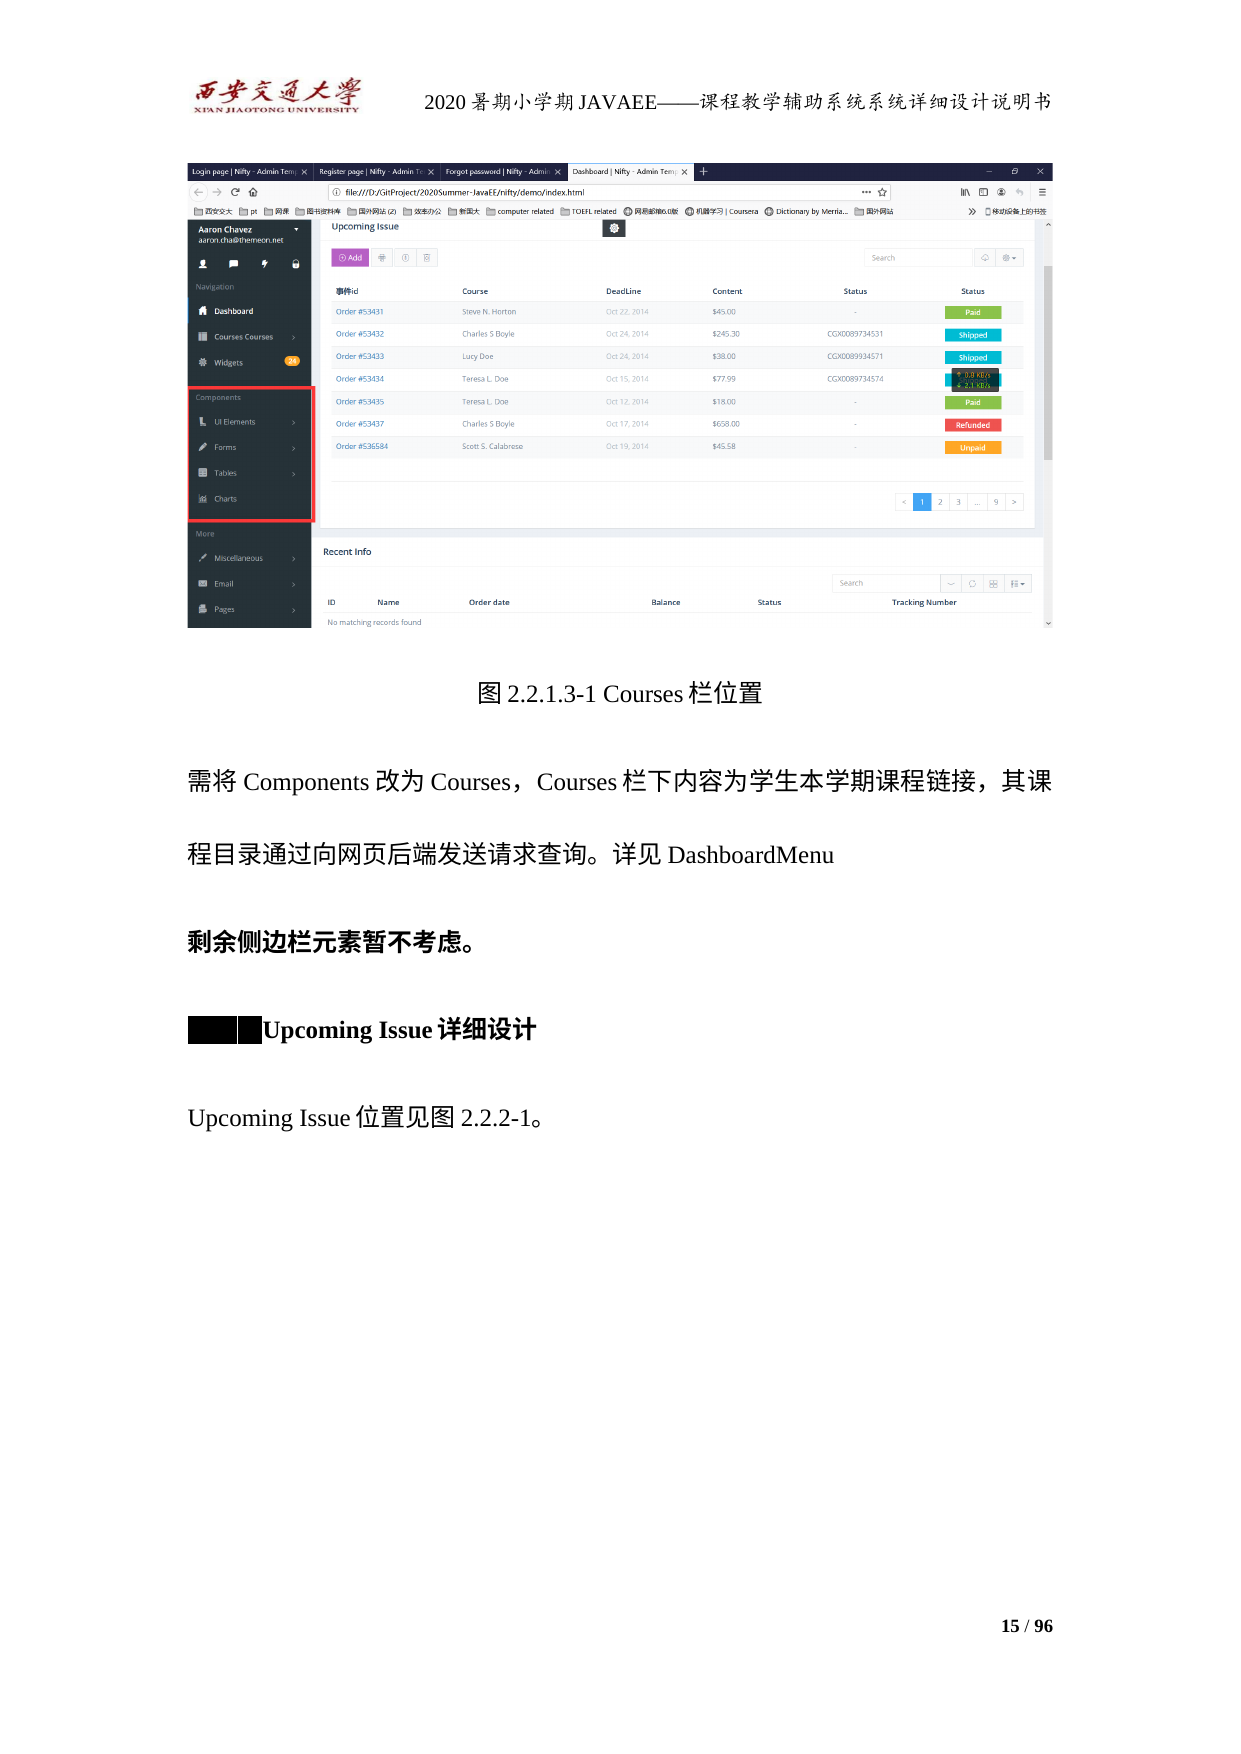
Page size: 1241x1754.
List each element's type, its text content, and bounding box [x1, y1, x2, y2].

text 图2.2.1.3-1 Courses栏位置 [187, 658, 1053, 726]
picture [187, 163, 1053, 628]
text 剩余侧边栏元素暂不考虑。 [187, 906, 1053, 974]
subtitle Upcoming Issue详细设计 [187, 994, 1053, 1062]
text 需将Components改为Courses，Courses栏下内容为学生本学期课程链接，其课程目录通过向网页后端发送请求查询。详见DashboardMenu [187, 745, 1053, 887]
picture [189, 77, 364, 114]
text Upcoming Issue位置见图2.2.2-1。 [187, 1082, 1053, 1150]
